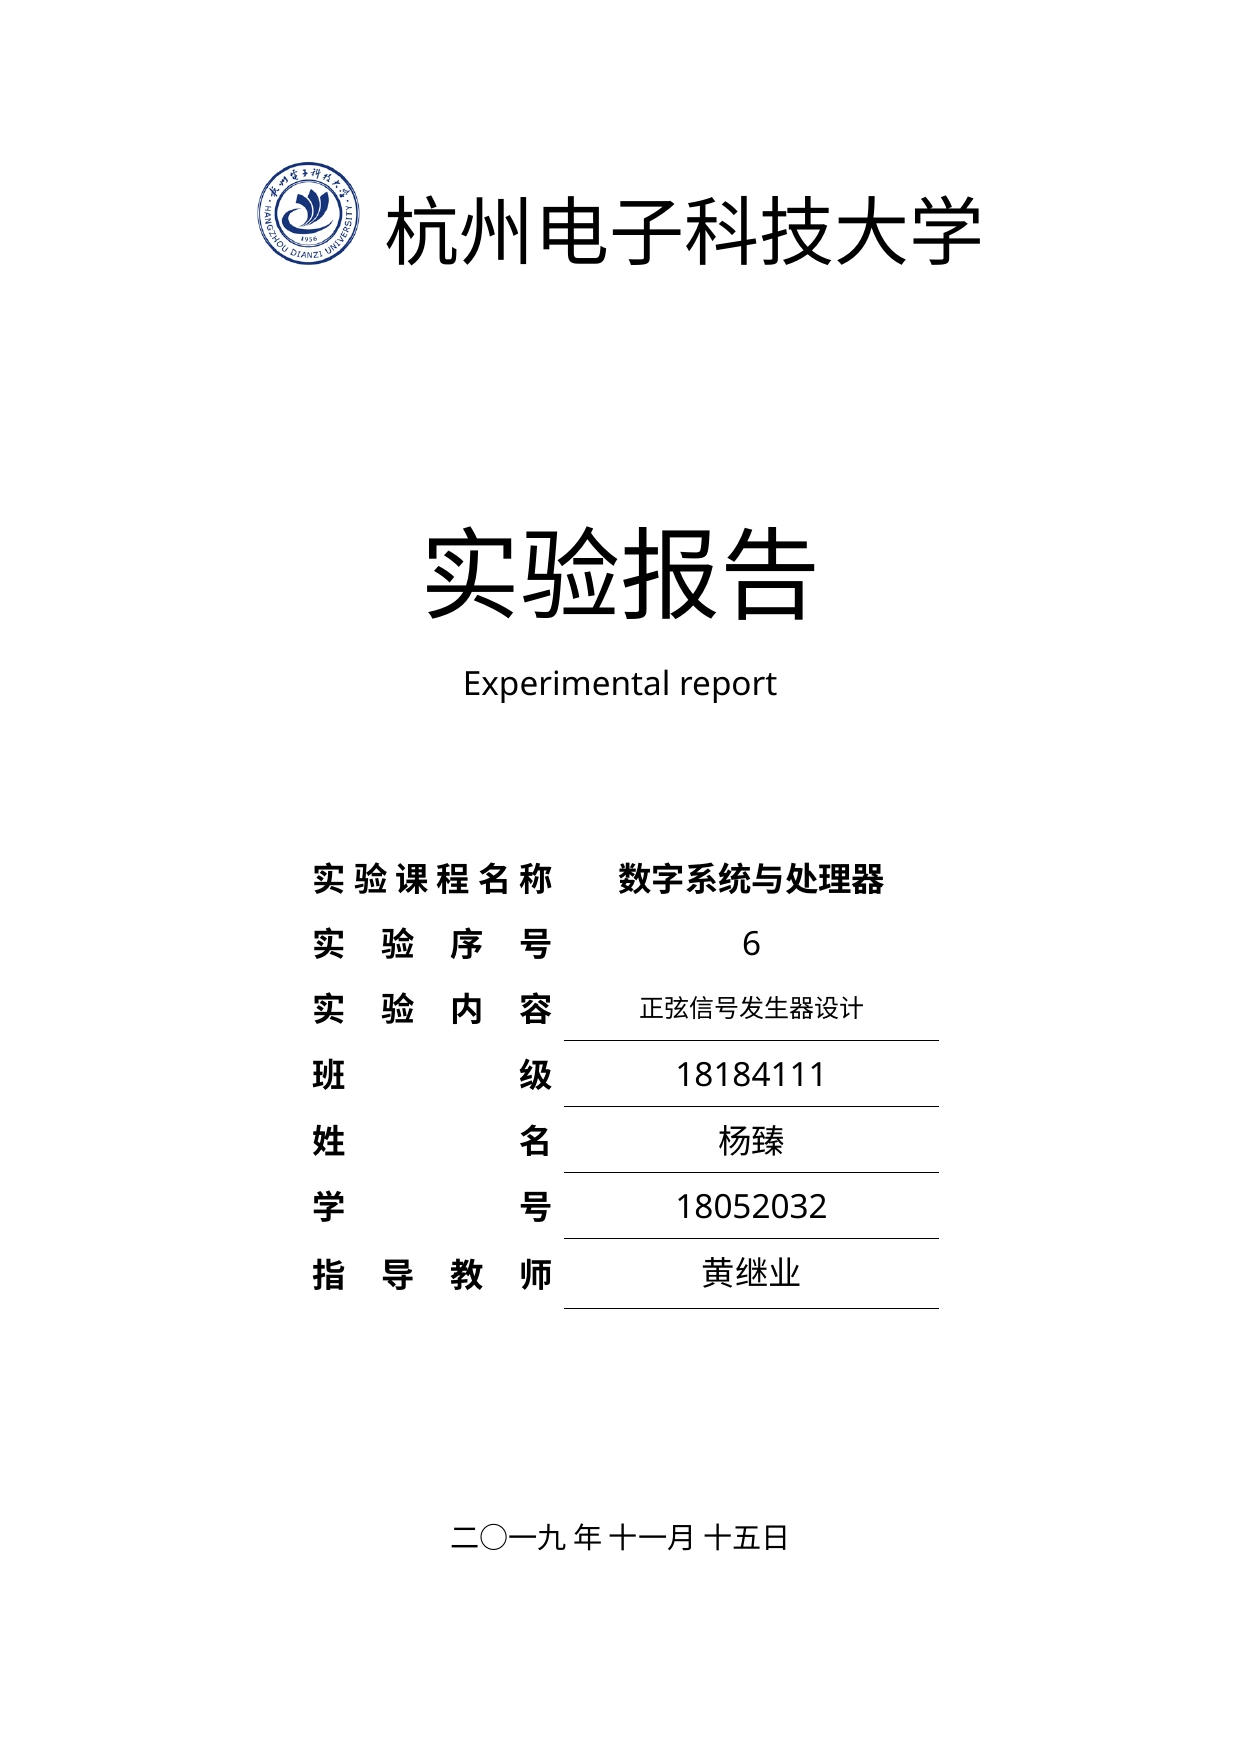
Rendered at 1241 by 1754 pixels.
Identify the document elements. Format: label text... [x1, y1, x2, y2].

table_cell 指导教师 [301, 1238, 564, 1307]
table_header 数字系统与处理器 [564, 845, 939, 909]
table_cell 实验序号 [301, 910, 564, 974]
table_cell 实验内容 [301, 975, 564, 1039]
table_cell 姓名 [301, 1106, 564, 1172]
table_cell 学号 [301, 1172, 564, 1238]
text 二○一九 年 十一月 十五日 [187, 1503, 1053, 1568]
table_cell 6 [564, 910, 939, 974]
table_header 杭州电子科技大学 [373, 162, 996, 292]
table_header 实验课程名称 [301, 845, 564, 909]
text 实验报告 [187, 487, 1053, 649]
table_cell 黄继业 [564, 1239, 939, 1307]
table_cell 18184111 [564, 1041, 939, 1106]
table_cell 杨臻 [564, 1107, 939, 1172]
table_cell 18052032 [564, 1173, 939, 1238]
text Experimental report [187, 649, 1053, 714]
picture [255, 162, 362, 267]
table_header [245, 162, 373, 292]
table_cell 班级 [301, 1040, 564, 1106]
table_cell 正弦信号发生器设计 [564, 975, 939, 1039]
